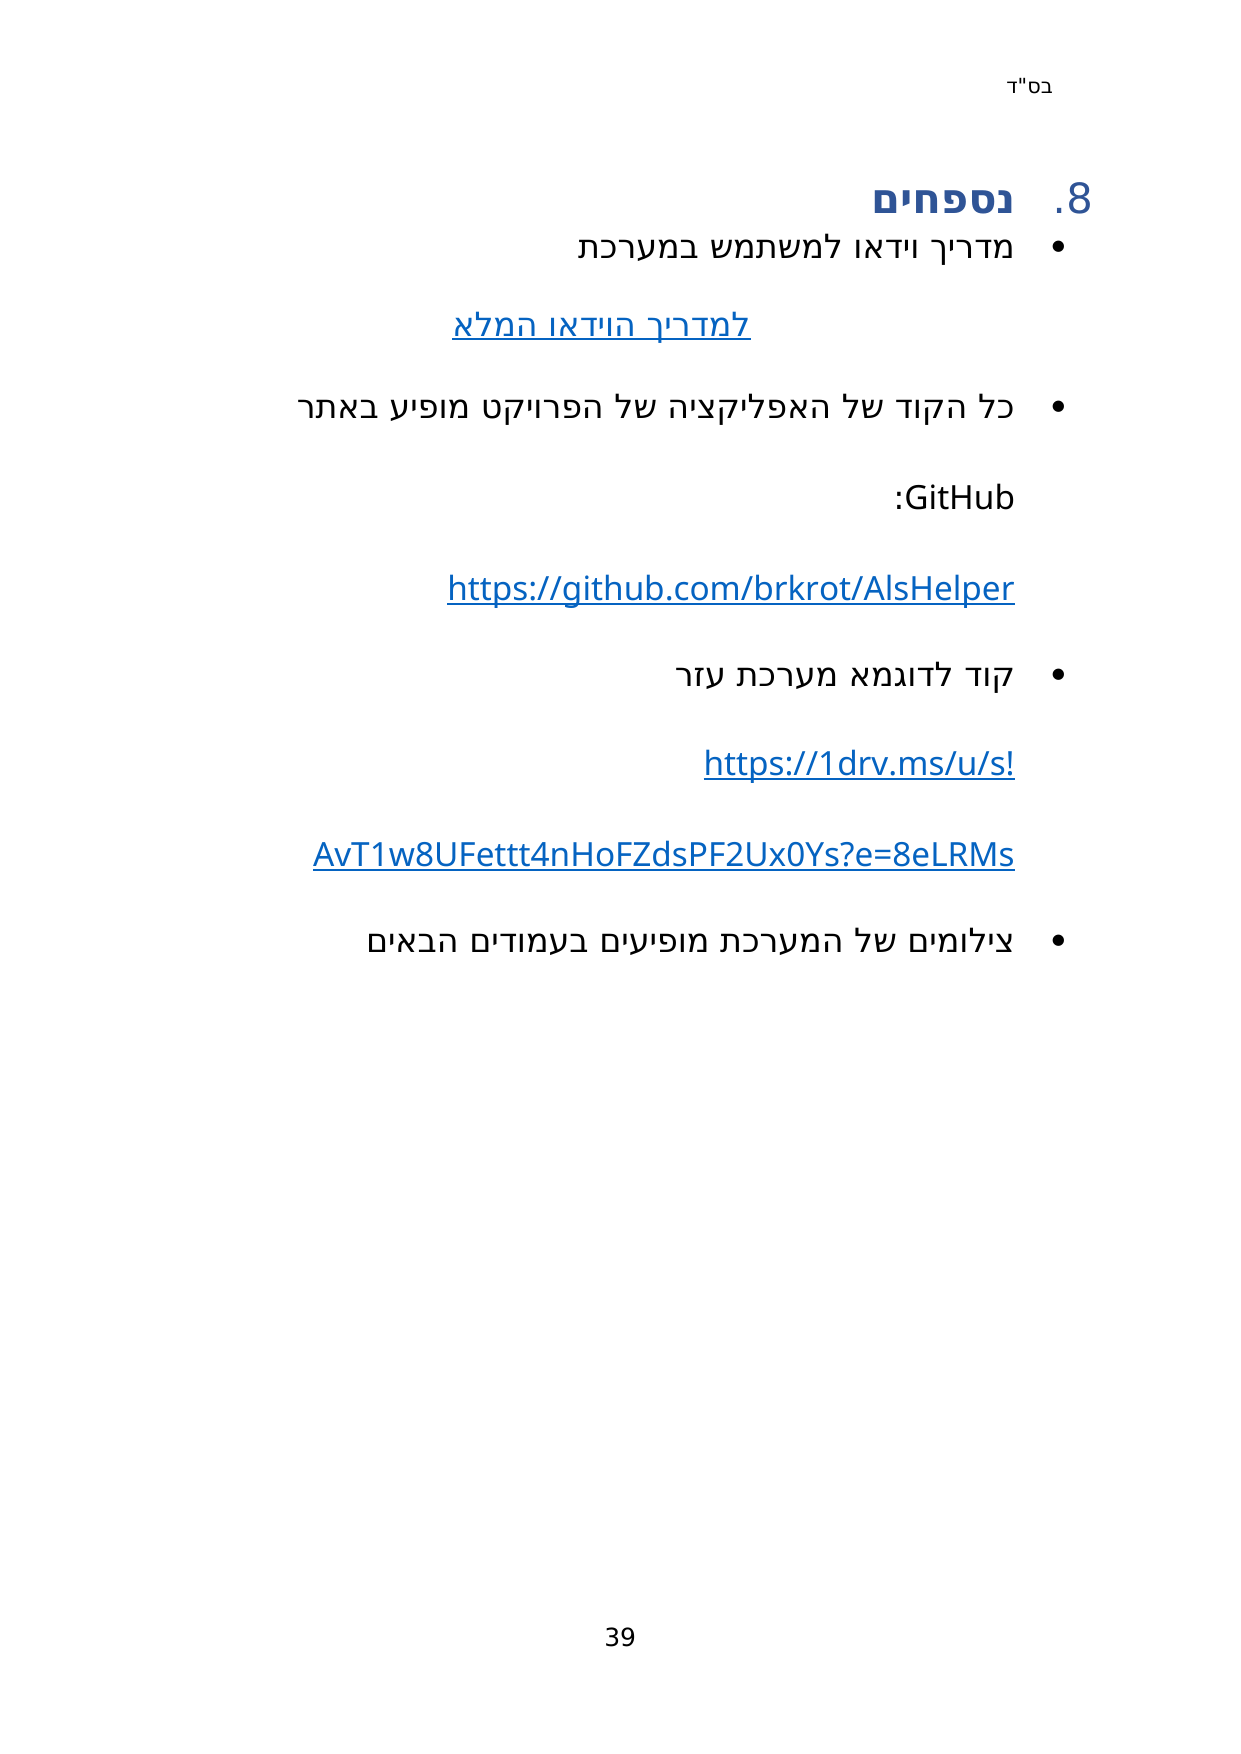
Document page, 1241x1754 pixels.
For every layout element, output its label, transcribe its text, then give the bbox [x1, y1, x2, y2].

list מדריך וידאו למשתמש במערכת [187, 227, 1053, 266]
list קוד לדוגמא מערכת עזר https://1drv.ms/u/s!AvT1w8UFettt4nHoFZdsPF2Ux0Ys?e=8eLRMs [187, 655, 1053, 876]
list כל הקוד של האפליקציה של הפרויקט מופיע באתר GitHub: [187, 383, 1053, 519]
list צילומים של המערכת מופיעים בעמודים הבאים [187, 921, 1053, 960]
list https://github.com/brkrot/AlsHelper [187, 564, 1015, 610]
list למדריך הוידאו המלא [187, 305, 1015, 344]
subtitle נספחים [187, 175, 1053, 223]
